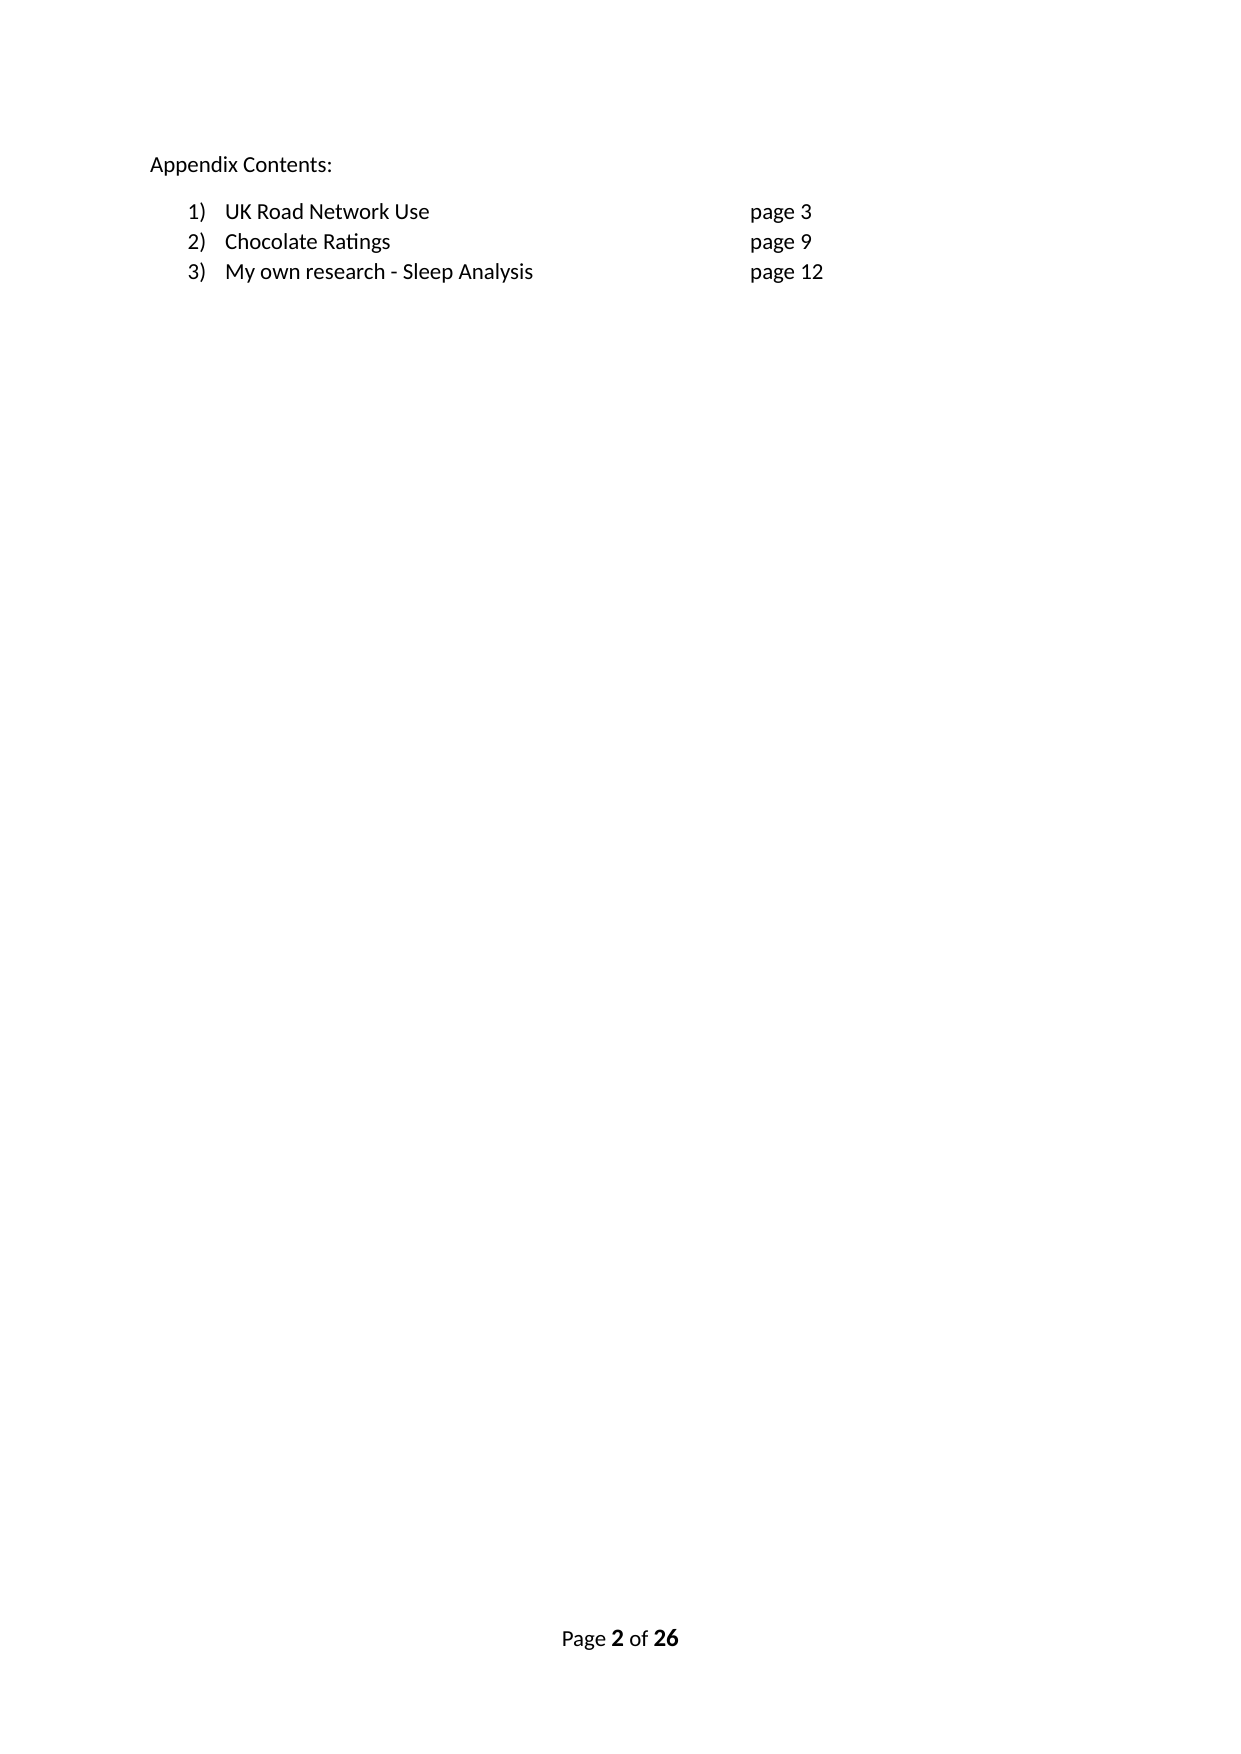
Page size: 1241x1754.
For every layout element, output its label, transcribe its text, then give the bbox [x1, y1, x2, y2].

text Appendix Contents: [150, 150, 1090, 178]
list My own research - Sleep Analysis page 12 [187, 257, 1090, 285]
list Chocolate Ratings page 9 [187, 227, 1090, 255]
list UK Road Network Use page 3 [187, 197, 1090, 225]
